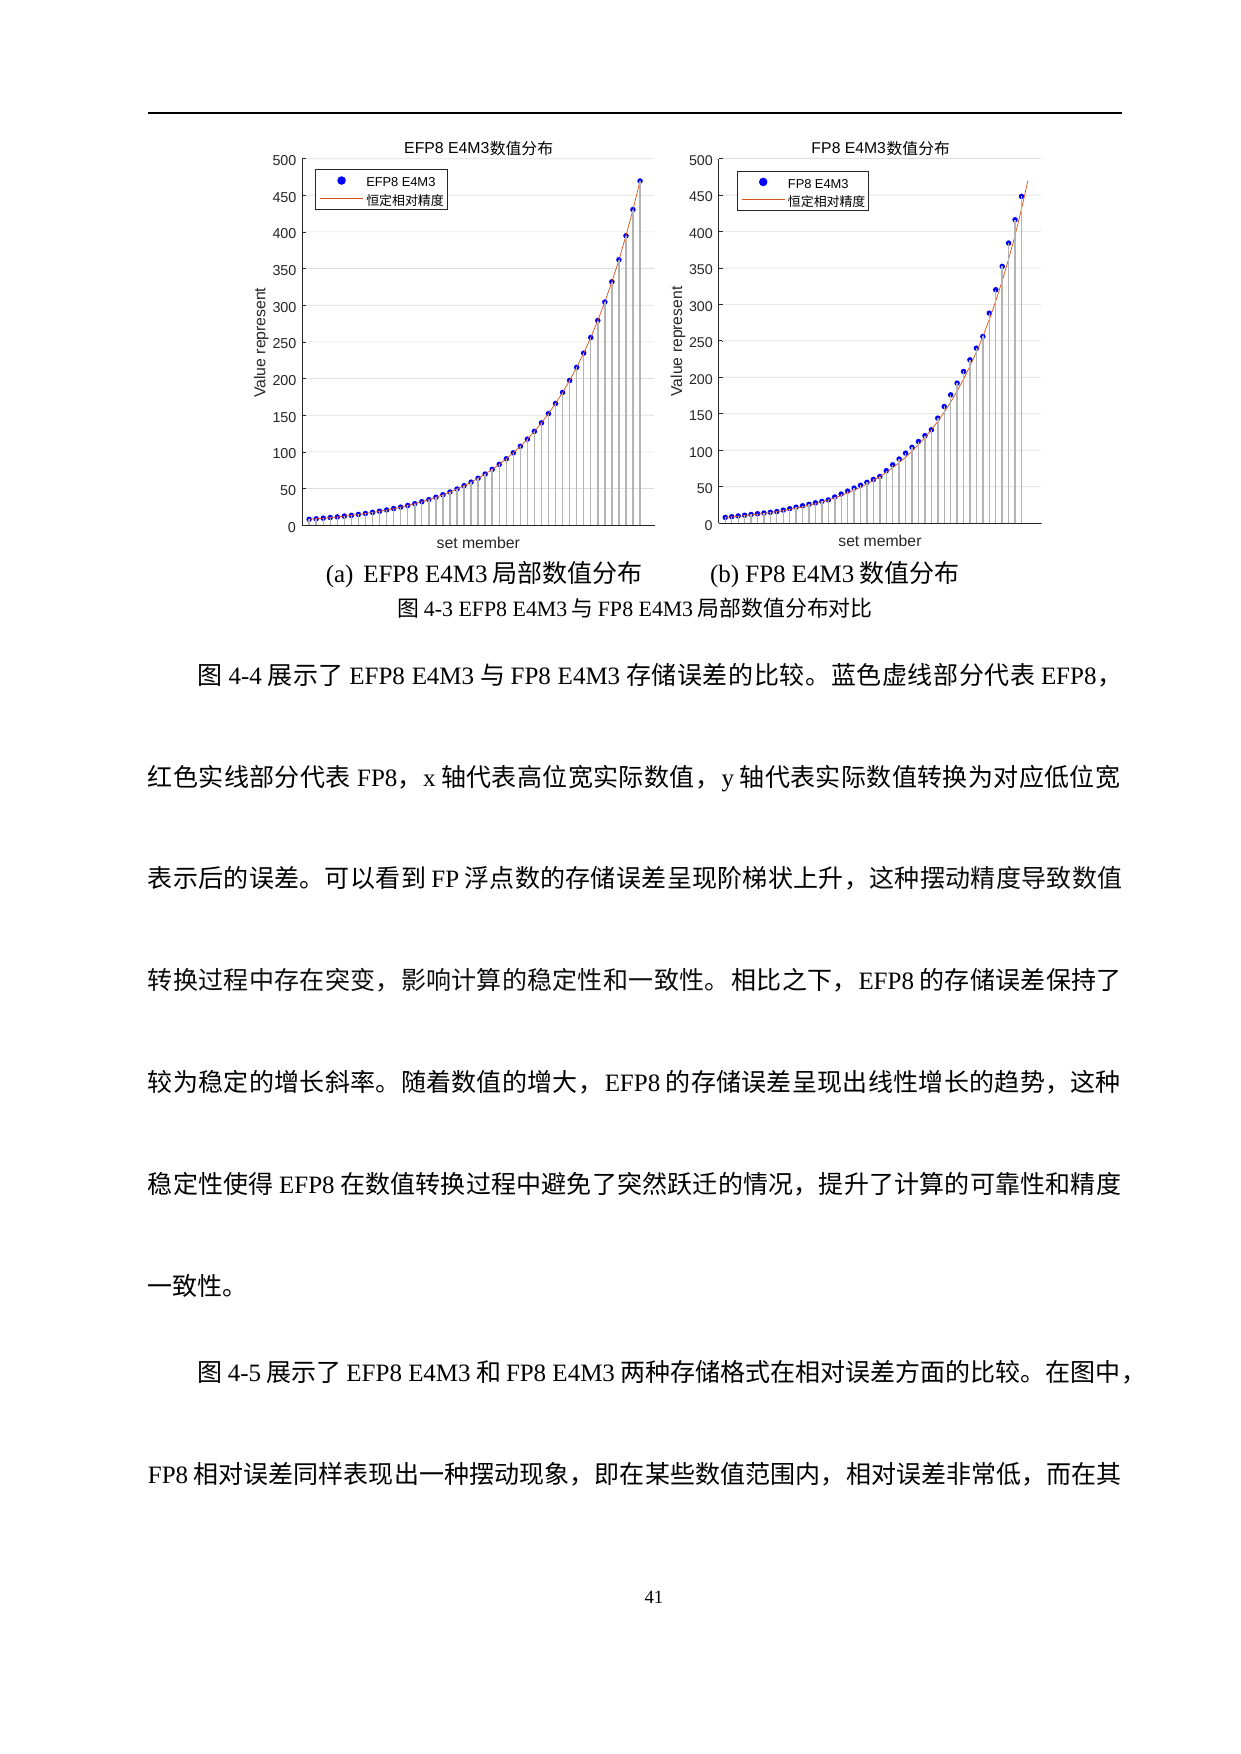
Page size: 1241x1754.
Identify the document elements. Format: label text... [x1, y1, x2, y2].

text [148, 1337, 1122, 1506]
text 图4-3 EFP8 E4M3与FP8 E4M3局部数值分布对比 [148, 589, 1122, 623]
list EFP8 E4M3局部数值分布 (b) FP8 E4M3数值分布 [148, 553, 1137, 589]
text 图4-4展示了EFP8 E4M3与FP8 E4M3存储误差的比较。蓝色虚线部分代表EFP8，红色实线部分代表FP8，x轴代表高位宽实际数值，y轴代表实际数值转换为对应低位宽表示后的误差。可以看到FP浮点数的存储误差呈现阶梯状上升，这种摆动精度导致数值转换过程中存在突变，影响计算的稳定性和一致性。相比之下，EFP8的存储误差保持了较为稳定的增长斜率。随着数值的增大，EFP8的存储误差呈现出线性增长的趋势，这种稳定性使得EFP8在数值转换过程中避免了突然跃迁的情况，提升了计算的可靠性和精度一致性。 [148, 639, 1122, 1318]
